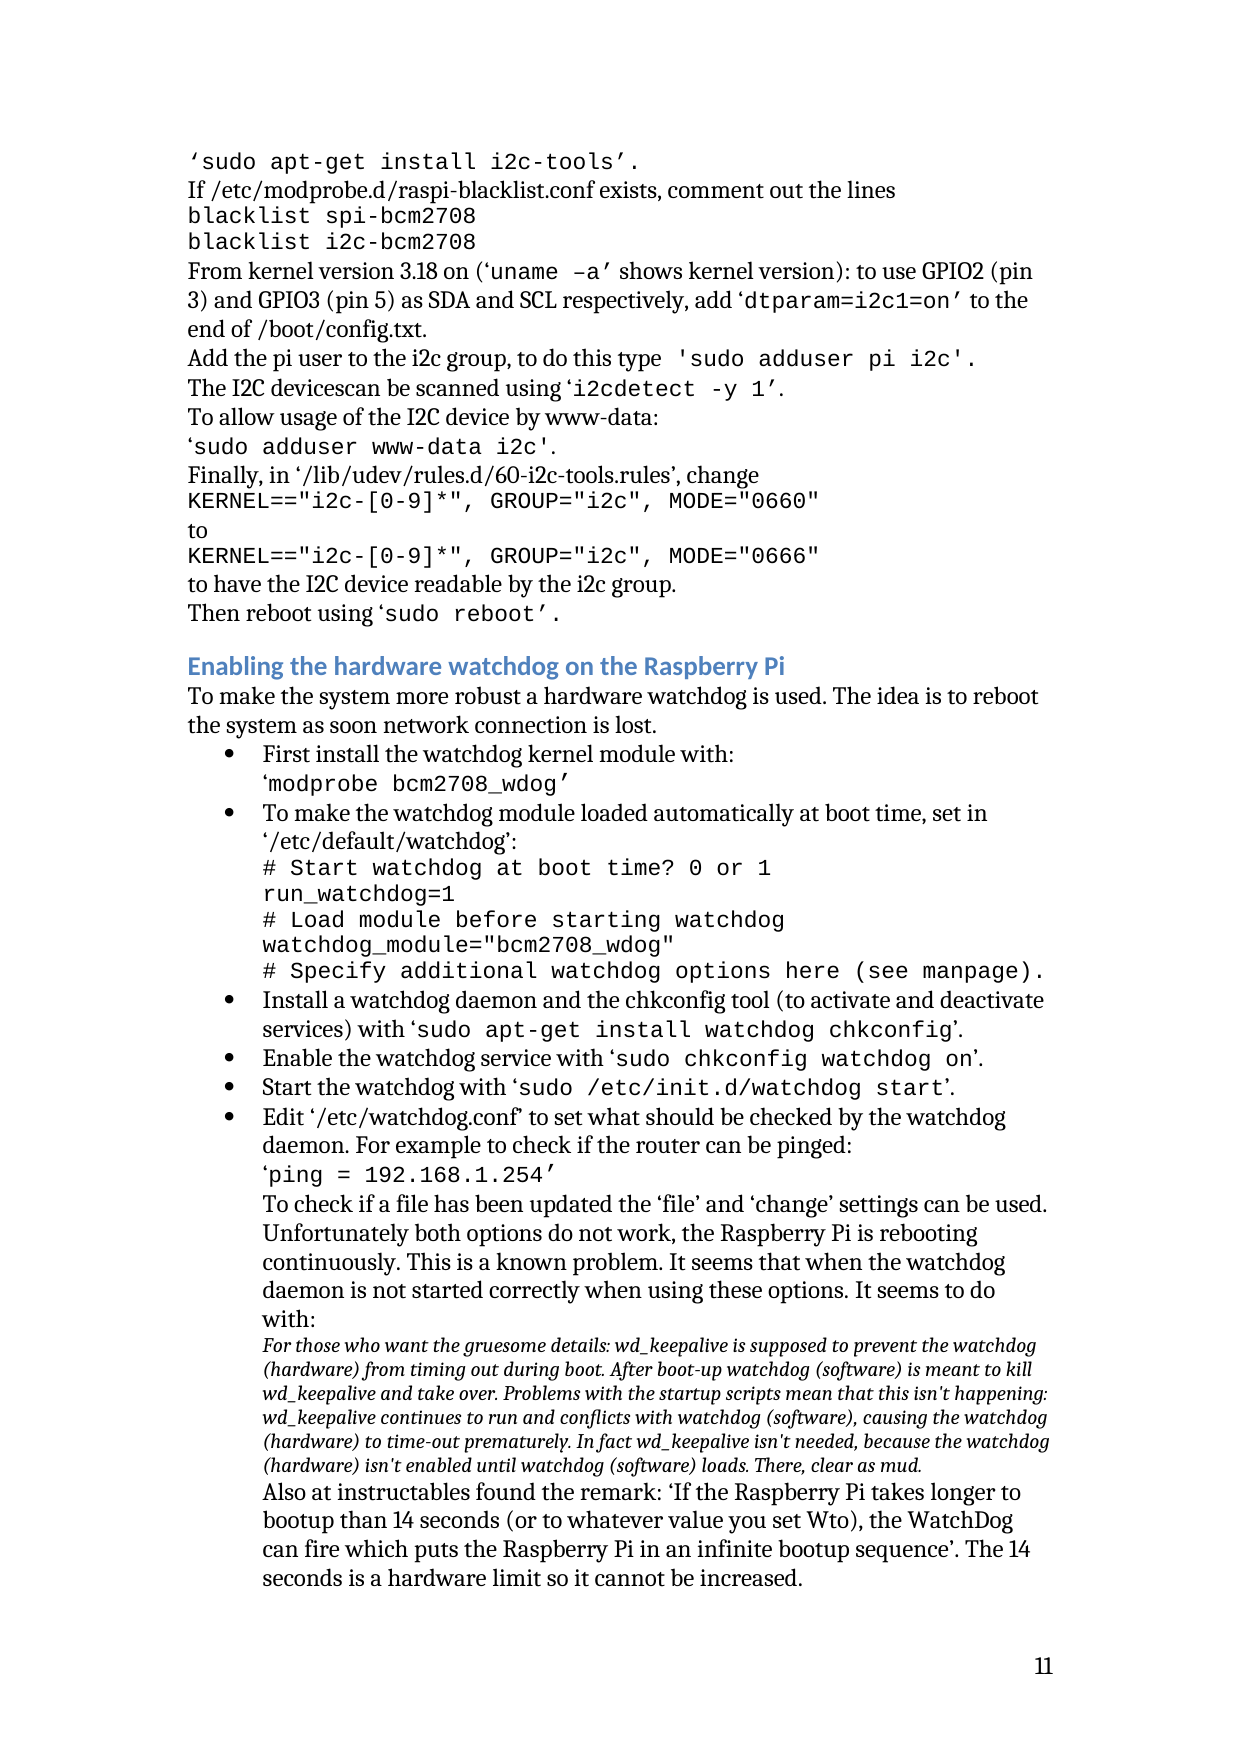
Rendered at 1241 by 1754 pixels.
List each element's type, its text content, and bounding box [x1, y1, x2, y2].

text Finally, in ‘/lib/udev/rules.d/60-i2c-tools.rules’, change KERNEL=="i2c-[0-9]*", GROUP="i2c", MODE="0660" [187, 461, 1053, 516]
text The I2C devicescan be scanned using ‘i2cdetect -y 1’. [187, 373, 1053, 403]
list Edit ‘/etc/watchdog.conf’ to set what should be checked by the watchdog daemon. For example to check if the router can be pinged: ‘ping = 192.168.1.254’ To check if a file has been updated the ‘file’ and ‘change’ settings can be used. Unfortunately both options do not work, the Raspberry Pi is rebooting continuously. This is a known problem. It seems that when the watchdog daemon is not started correctly when using these options. It seems to do with: For those who want the gruesome details: wd_keepalive is supposed to prevent the watchdog (hardware) from timing out during boot. After boot-up watchdog (software) is meant to kill wd_keepalive and take over. Problems with the startup scripts mean that this isn't happening: wd_keepalive continues to run and conflicts with watchdog (software), causing the watchdog (hardware) to time-out prematurely. In fact wd_keepalive isn't needed, because the watchdog (hardware) isn't enabled until watchdog (software) loads. There, clear as mud. Also at instructables found the remark: ‘If the Raspberry Pi takes longer to bootup than 14 seconds (or to whatever value you set Wto), the WatchDog can fire which puts the Raspberry Pi in an infinite bootup sequence’. The 14 seconds is a hardware limit so it cannot be increased. [225, 1103, 1053, 1593]
list Start the watchdog with ‘sudo /etc/init.d/watchdog start’. [225, 1073, 1053, 1103]
text to have the I2C device readable by the i2c group. Then reboot using ‘sudo reboot’. [187, 570, 1053, 628]
list Enable the watchdog service with ‘sudo chkconfig watchdog on’. [225, 1044, 1053, 1073]
text From kernel version 3.18 on (‘uname –a’ shows kernel version): to use GPIO2 (pin 3) and GPIO3 (pin 5) as SDA and SCL respectively, add ‘dtparam=i2c1=on’ to the end of /boot/config.txt. Add the pi user to the i2c group, to do this type 'sudo adduser pi i2c'. [187, 257, 1053, 373]
list To make the watchdog module loaded automatically at boot time, set in ‘/etc/default/watchdog’: # Start watchdog at boot time? 0 or 1 run_watchdog=1 # Load module before starting watchdog watchdog_module="bcm2708_wdog" # Specify additional watchdog options here (see manpage). [225, 798, 1053, 986]
text To make the system more robust a hardware watchdog is used. The idea is to reboot the system as soon network connection is lost. [187, 682, 1053, 740]
text to KERNEL=="i2c-[0-9]*", GROUP="i2c", MODE="0666" [187, 516, 1053, 570]
text To allow usage of the I2C device by www-data: ‘sudo adduser www-data i2c'. [187, 403, 1053, 461]
text blacklist i2c-bcm2708 [187, 231, 1053, 257]
list First install the watchdog kernel module with: ‘modprobe bcm2708_wdog’ [225, 740, 1053, 798]
list Install a watchdog daemon and the chkconfig tool (to activate and deactivate services) with ‘sudo apt-get install watchdog chkconfig’. [225, 986, 1053, 1044]
text If /etc/modprobe.d/raspi-blacklist.conf exists, comment out the lines blacklist spi-bcm2708 [187, 176, 1053, 231]
text ‘sudo apt-get install i2c-tools’. [187, 150, 1053, 176]
subtitle Enabling the hardware watchdog on the Raspberry Pi [187, 649, 1053, 682]
